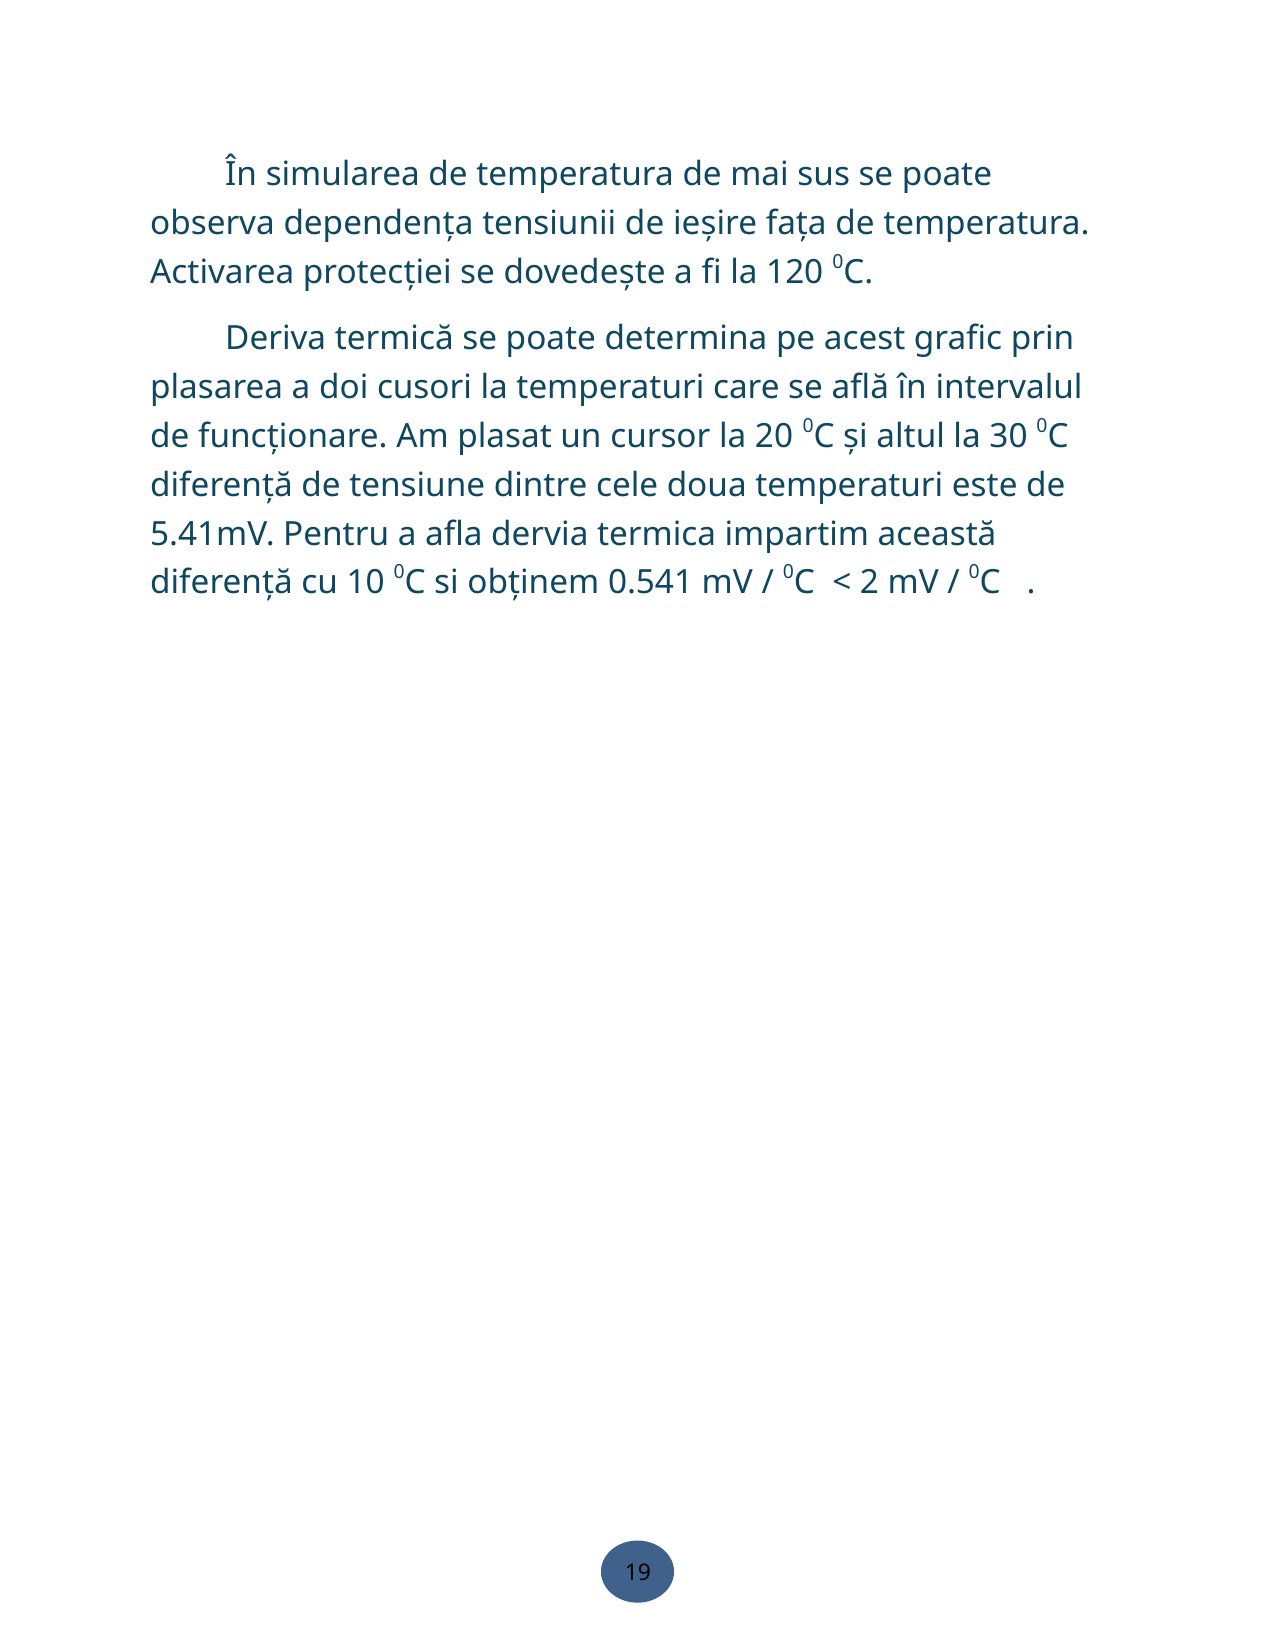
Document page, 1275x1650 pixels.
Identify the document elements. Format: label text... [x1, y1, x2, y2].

text În simularea de temperatura de mai sus se poate observa dependența tensiunii de ieșire fața de temperatura. Activarea protecției se dovedește a fi la 120 0C. [150, 150, 1125, 293]
text Deriva termică se poate determina pe acest grafic prin plasarea a doi cusori la temperaturi care se află în intervalul de funcționare. Am plasat un cursor la 20 0C și altul la 30 0C diferență de tensiune dintre cele doua temperaturi este de 5.41mV. Pentru a afla dervia termica impartim această diferență cu 10 0C si obținem 0.541 mV / 0C < 2 mV / 0C . [150, 313, 1125, 604]
